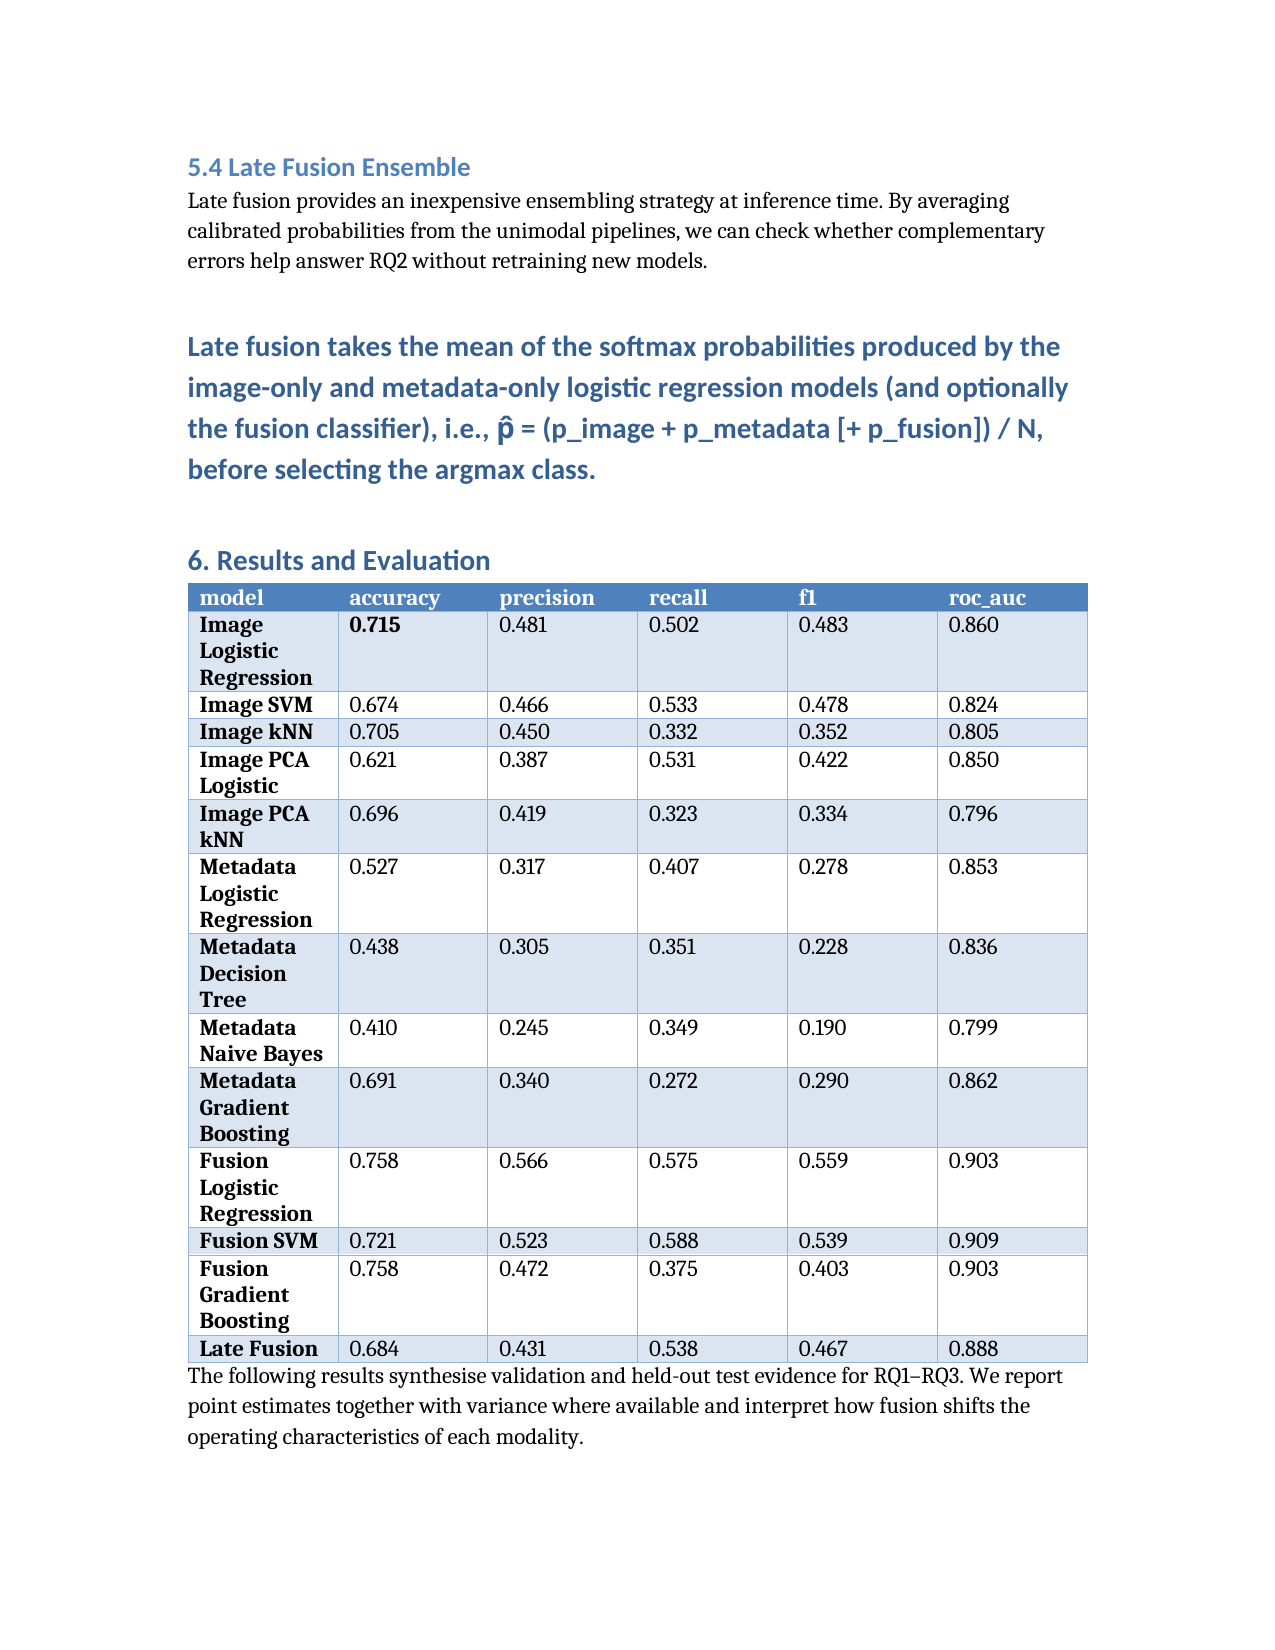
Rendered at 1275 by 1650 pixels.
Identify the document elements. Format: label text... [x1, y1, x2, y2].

table_cell 0.387 [488, 747, 637, 799]
table_cell 0.715 [339, 612, 487, 691]
table_cell 0.340 [488, 1068, 637, 1147]
table_cell 0.909 [938, 1228, 1087, 1254]
text The following results synthesise validation and held-out test evidence for RQ1–RQ3. We report point estimates together with variance where available and interpret how fusion shifts the operating characteristics of each modality. [187, 1363, 1087, 1450]
table_cell 0.422 [788, 747, 937, 799]
table_header precision [488, 584, 637, 611]
table_cell 0.575 [638, 1148, 787, 1227]
table_cell 0.438 [339, 934, 487, 1013]
table_cell Metadata Logistic Regression [189, 854, 338, 933]
table_cell 0.481 [488, 612, 637, 691]
table_cell 0.559 [788, 1148, 937, 1227]
table_cell Metadata Gradient Boosting [189, 1068, 338, 1147]
table_cell 0.467 [788, 1336, 937, 1362]
table_cell 0.419 [488, 800, 637, 853]
table_cell 0.805 [938, 719, 1087, 746]
table_cell 0.538 [638, 1336, 787, 1362]
table_cell 0.588 [638, 1228, 787, 1254]
table_cell 0.502 [638, 612, 787, 691]
table_cell Image SVM [189, 692, 338, 718]
table_cell Image Logistic Regression [189, 612, 338, 691]
table_cell 0.566 [488, 1148, 637, 1227]
table_header roc_auc [938, 584, 1087, 611]
text Late fusion provides an inexpensive ensembling strategy at inference time. By averaging calibrated probabilities from the unimodal pipelines, we can check whether complementary errors help answer RQ2 without retraining new models. [187, 188, 1087, 275]
table_cell 0.533 [638, 692, 787, 718]
table_cell 0.796 [938, 800, 1087, 853]
table_cell 0.272 [638, 1068, 787, 1147]
table_cell Metadata Decision Tree [189, 934, 338, 1013]
table_cell 0.696 [339, 800, 487, 853]
table_cell Fusion Gradient Boosting [189, 1256, 338, 1335]
table_cell Image kNN [189, 719, 338, 746]
table_cell 0.323 [638, 800, 787, 853]
table_cell Image PCA Logistic [189, 747, 338, 799]
table_cell 0.853 [938, 854, 1087, 933]
table_cell 0.527 [339, 854, 487, 933]
table_cell Late Fusion [189, 1336, 338, 1362]
table_cell 0.691 [339, 1068, 487, 1147]
table_cell Fusion SVM [189, 1228, 338, 1254]
table_cell 0.860 [938, 612, 1087, 691]
table_cell 0.472 [488, 1256, 637, 1335]
table_cell 0.523 [488, 1228, 637, 1254]
table_cell 0.824 [938, 692, 1087, 718]
table_cell 0.375 [638, 1256, 787, 1335]
table_cell 0.478 [788, 692, 937, 718]
table_cell 0.410 [339, 1014, 487, 1067]
table_cell 0.836 [938, 934, 1087, 1013]
table_cell 0.349 [638, 1014, 787, 1067]
table_cell 0.903 [938, 1256, 1087, 1335]
table_cell 0.758 [339, 1256, 487, 1335]
table_cell 0.245 [488, 1014, 637, 1067]
table_header f1 [788, 584, 937, 611]
table_cell 0.317 [488, 854, 637, 933]
table_cell 0.903 [938, 1148, 1087, 1227]
table_cell 0.305 [488, 934, 637, 1013]
table_header model [189, 584, 338, 611]
table_cell 0.332 [638, 719, 787, 746]
table_cell 0.531 [638, 747, 787, 799]
table_cell 0.799 [938, 1014, 1087, 1067]
table_cell 0.351 [638, 934, 787, 1013]
subtitle 5.4 Late Fusion Ensemble [187, 150, 1087, 183]
table_cell 0.862 [938, 1068, 1087, 1147]
table_cell 0.278 [788, 854, 937, 933]
table_cell 0.621 [339, 747, 487, 799]
table_cell 0.721 [339, 1228, 487, 1254]
table_cell 0.888 [938, 1336, 1087, 1362]
table_cell 0.407 [638, 854, 787, 933]
table_cell 0.758 [339, 1148, 487, 1227]
subtitle 6. Results and Evaluation [187, 542, 1087, 578]
table_header recall [638, 584, 787, 611]
table_cell 0.674 [339, 692, 487, 718]
table_cell 0.705 [339, 719, 487, 746]
table_cell Fusion Logistic Regression [189, 1148, 338, 1227]
table_cell 0.334 [788, 800, 937, 853]
table_cell 0.684 [339, 1336, 487, 1362]
table_header accuracy [339, 584, 487, 611]
table_cell Image PCA kNN [189, 800, 338, 853]
table_cell 0.483 [788, 612, 937, 691]
table_cell 0.850 [938, 747, 1087, 799]
table_cell 0.228 [788, 934, 937, 1013]
table_cell 0.190 [788, 1014, 937, 1067]
table_cell 0.539 [788, 1228, 937, 1254]
table_cell 0.431 [488, 1336, 637, 1362]
table_cell Metadata Naive Bayes [189, 1014, 338, 1067]
table_cell 0.290 [788, 1068, 937, 1147]
subtitle Late fusion takes the mean of the softmax probabilities produced by the image-only and metadata-only logistic regression models (and optionally the fusion classifier), i.e., p̂ = (p_image + p_metadata [+ p_fusion]) / N, before selecting the argmax class. [187, 328, 1087, 487]
table_cell 0.450 [488, 719, 637, 746]
table_cell 0.403 [788, 1256, 937, 1335]
table_cell 0.352 [788, 719, 937, 746]
table_cell 0.466 [488, 692, 637, 718]
